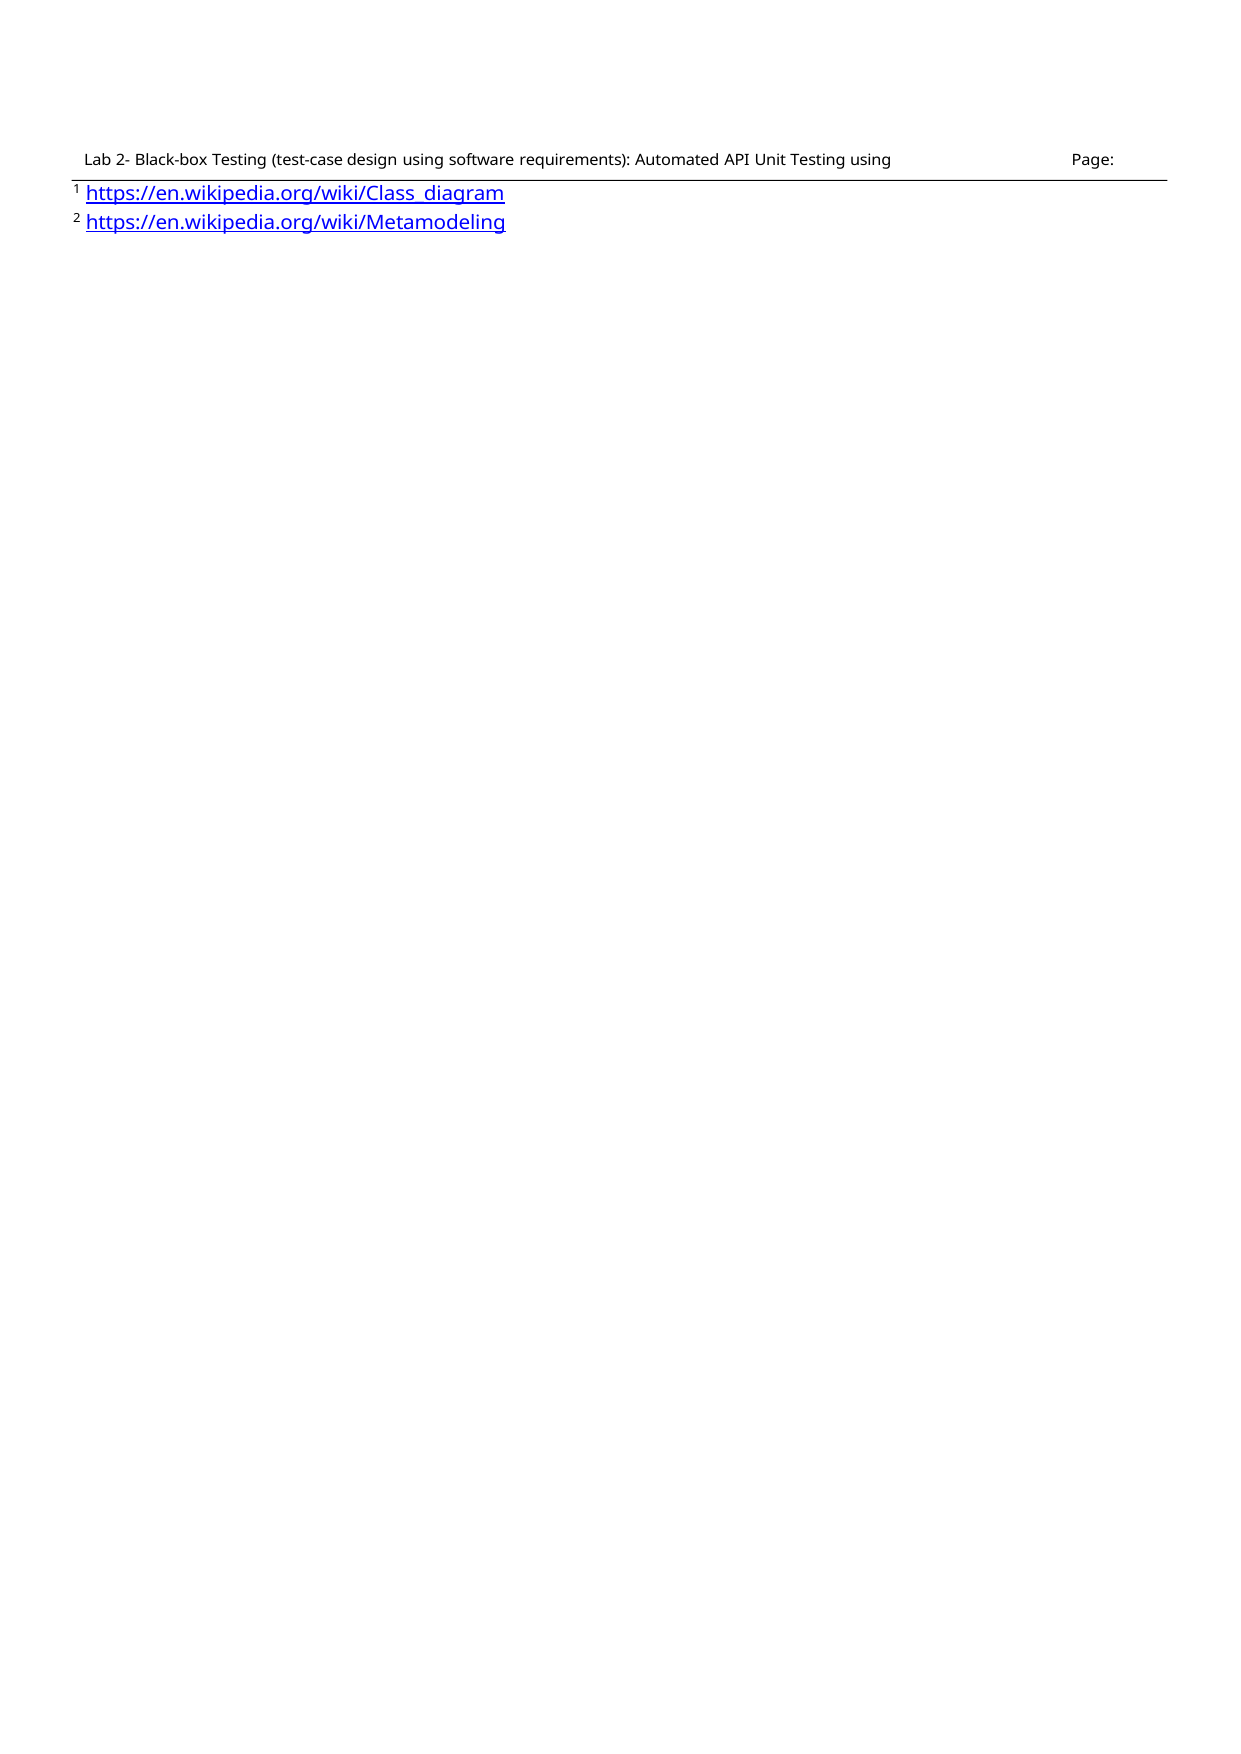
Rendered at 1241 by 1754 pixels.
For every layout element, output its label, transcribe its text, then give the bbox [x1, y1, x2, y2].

text 1 https://en.wikipedia.org/wiki/Class_diagram [73, 179, 1194, 206]
text 2 https://en.wikipedia.org/wiki/Metamodeling [73, 208, 1194, 235]
